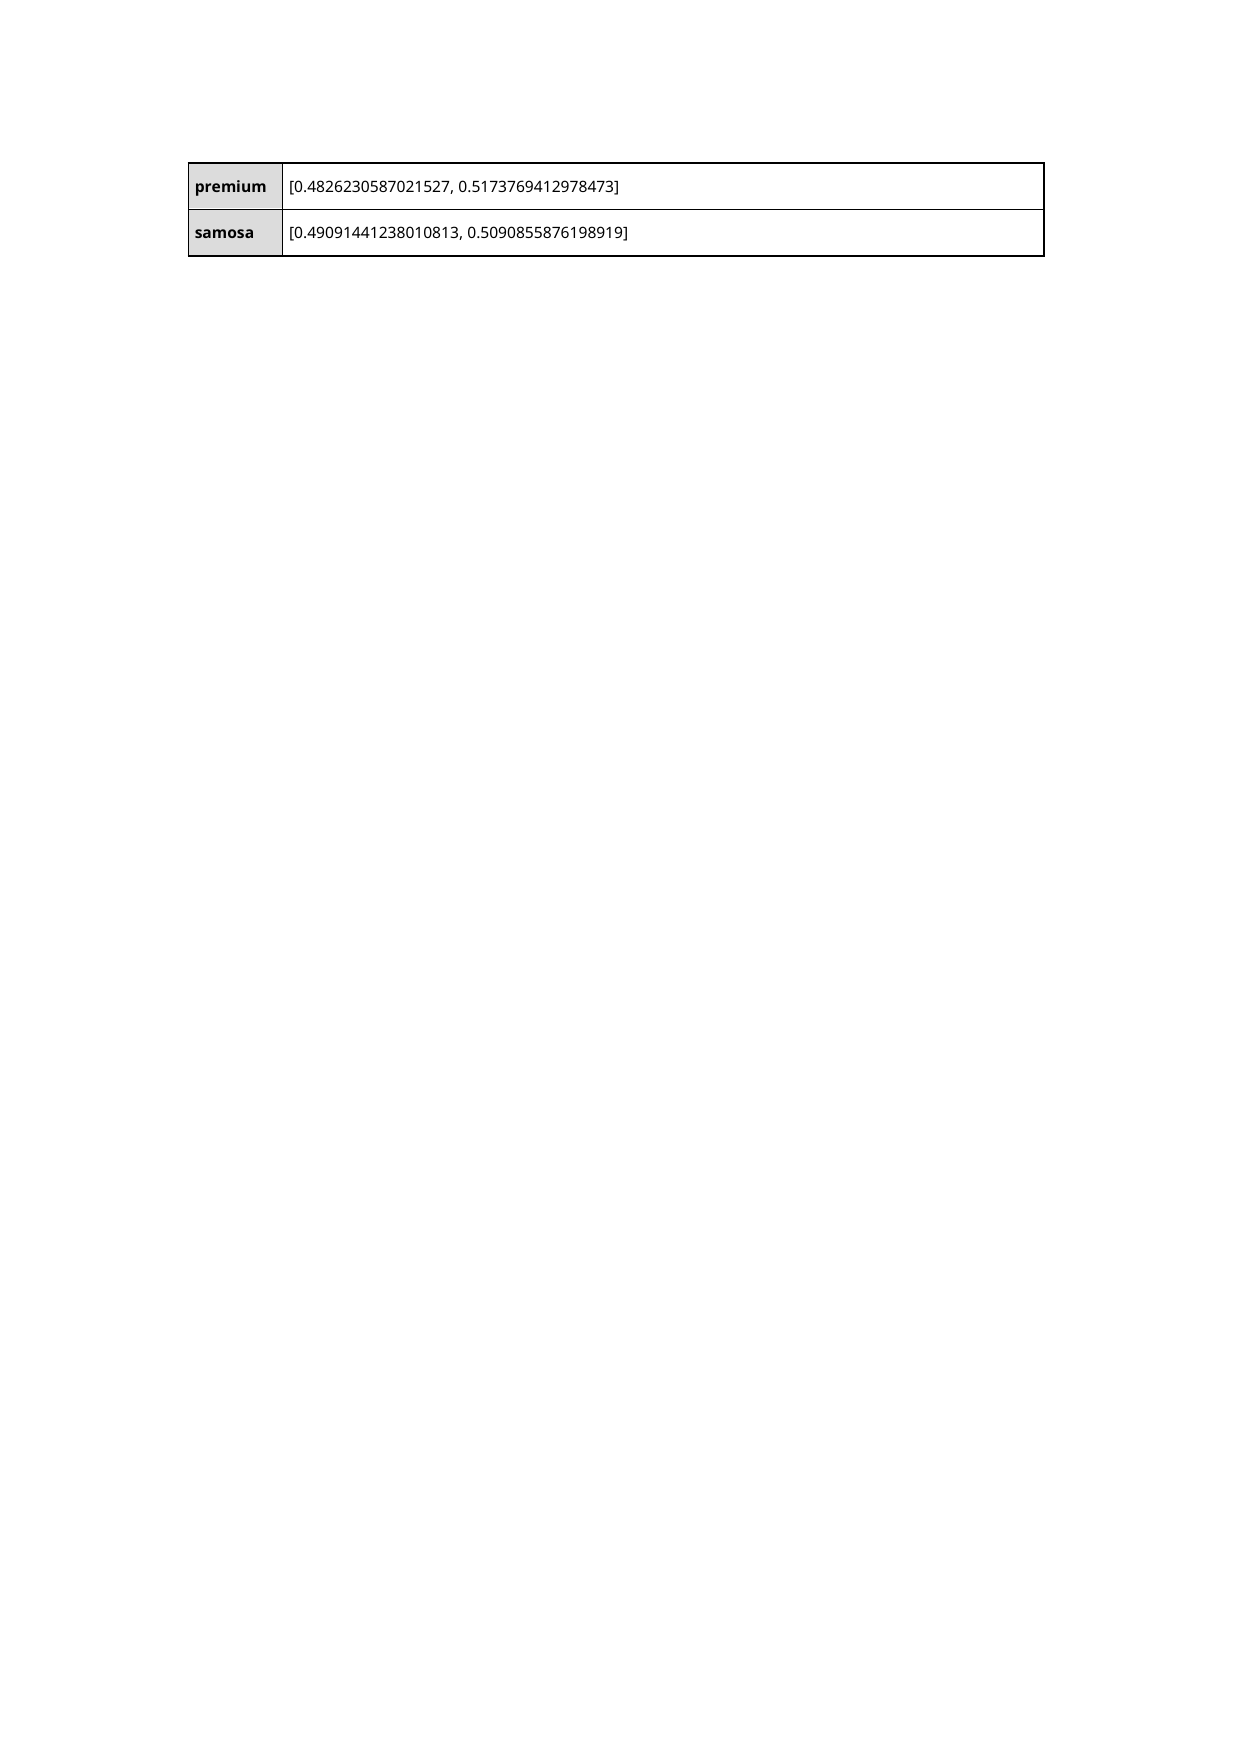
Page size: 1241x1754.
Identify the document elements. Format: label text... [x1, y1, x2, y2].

table_cell [0.49091441238010813, 0.5090855876198919] [283, 210, 1043, 255]
table_cell [0.4826230587021527, 0.5173769412978473] [283, 164, 1043, 208]
table_cell samosa [189, 210, 282, 255]
table_cell premium [189, 164, 282, 208]
